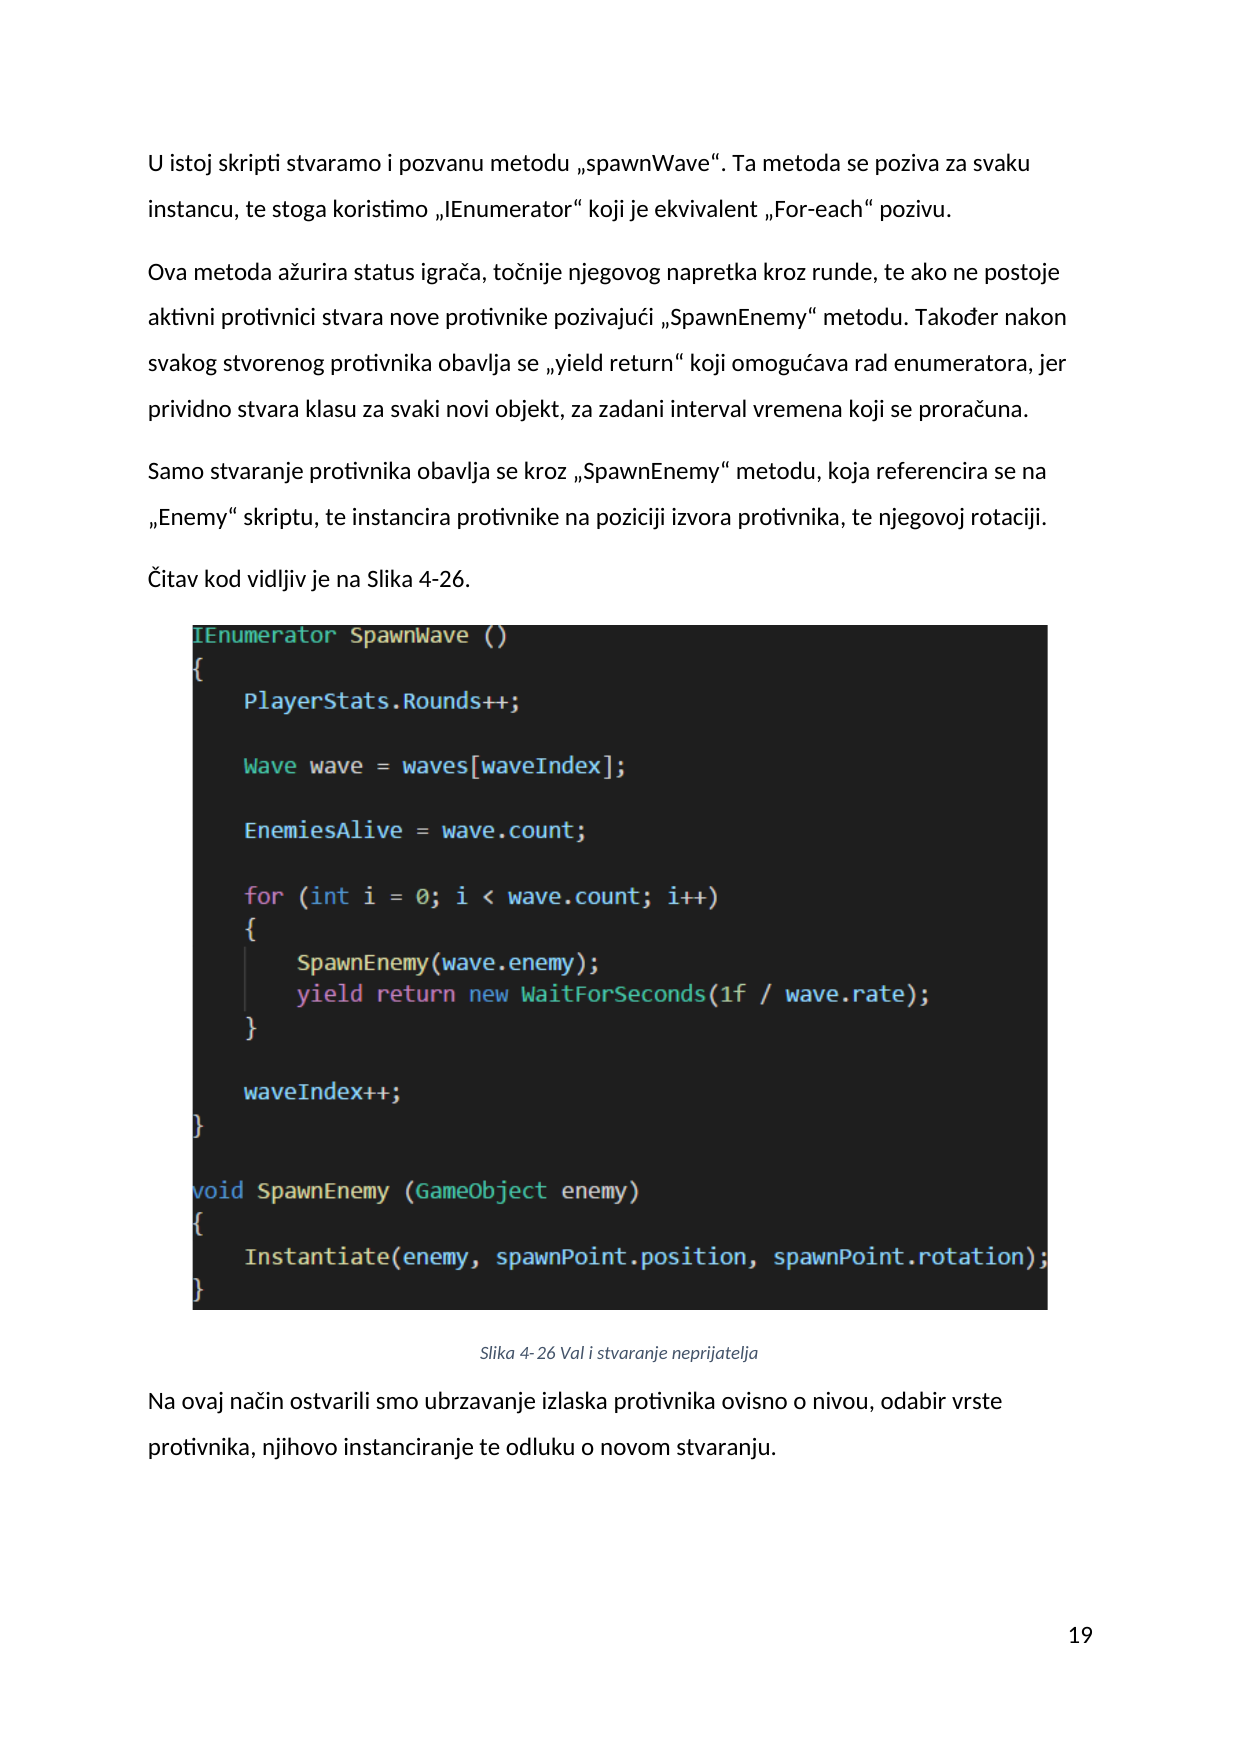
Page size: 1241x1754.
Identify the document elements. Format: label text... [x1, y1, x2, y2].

text Na ovaj način ostvarili smo ubrzavanje izlaska protivnika ovisno o nivou, odabir vrste protivnika, njihovo instanciranje te odluku o novom stvaranju. [148, 1385, 1093, 1461]
text Ova metoda ažurira status igrača, točnije njegovog napretka kroz runde, te ako ne postoje aktivni protivnici stvara nove protivnike pozivajući „SpawnEnemy“ metodu. Također nakon svakog stvorenog protivnika obavlja se „yield return“ koji omogućava rad enumeratora, jer prividno stvara klasu za svaki novi objekt, za zadani interval vremena koji se proračuna. [148, 256, 1093, 423]
picture [192, 625, 1048, 1310]
text U istoj skripti stvaramo i pozvanu metodu „spawnWave“. Ta metoda se poziva za svaku instancu, te stoga koristimo „IEnumerator“ koji je ekvivalent „For-each“ pozivu. [148, 148, 1093, 224]
text Samo stvaranje protivnika obavlja se kroz „SpawnEnemy“ metodu, koja referencira se na „Enemy“ skriptu, te instancira protivnike na poziciji izvora protivnika, te njegovoj rotaciji. [148, 455, 1093, 532]
